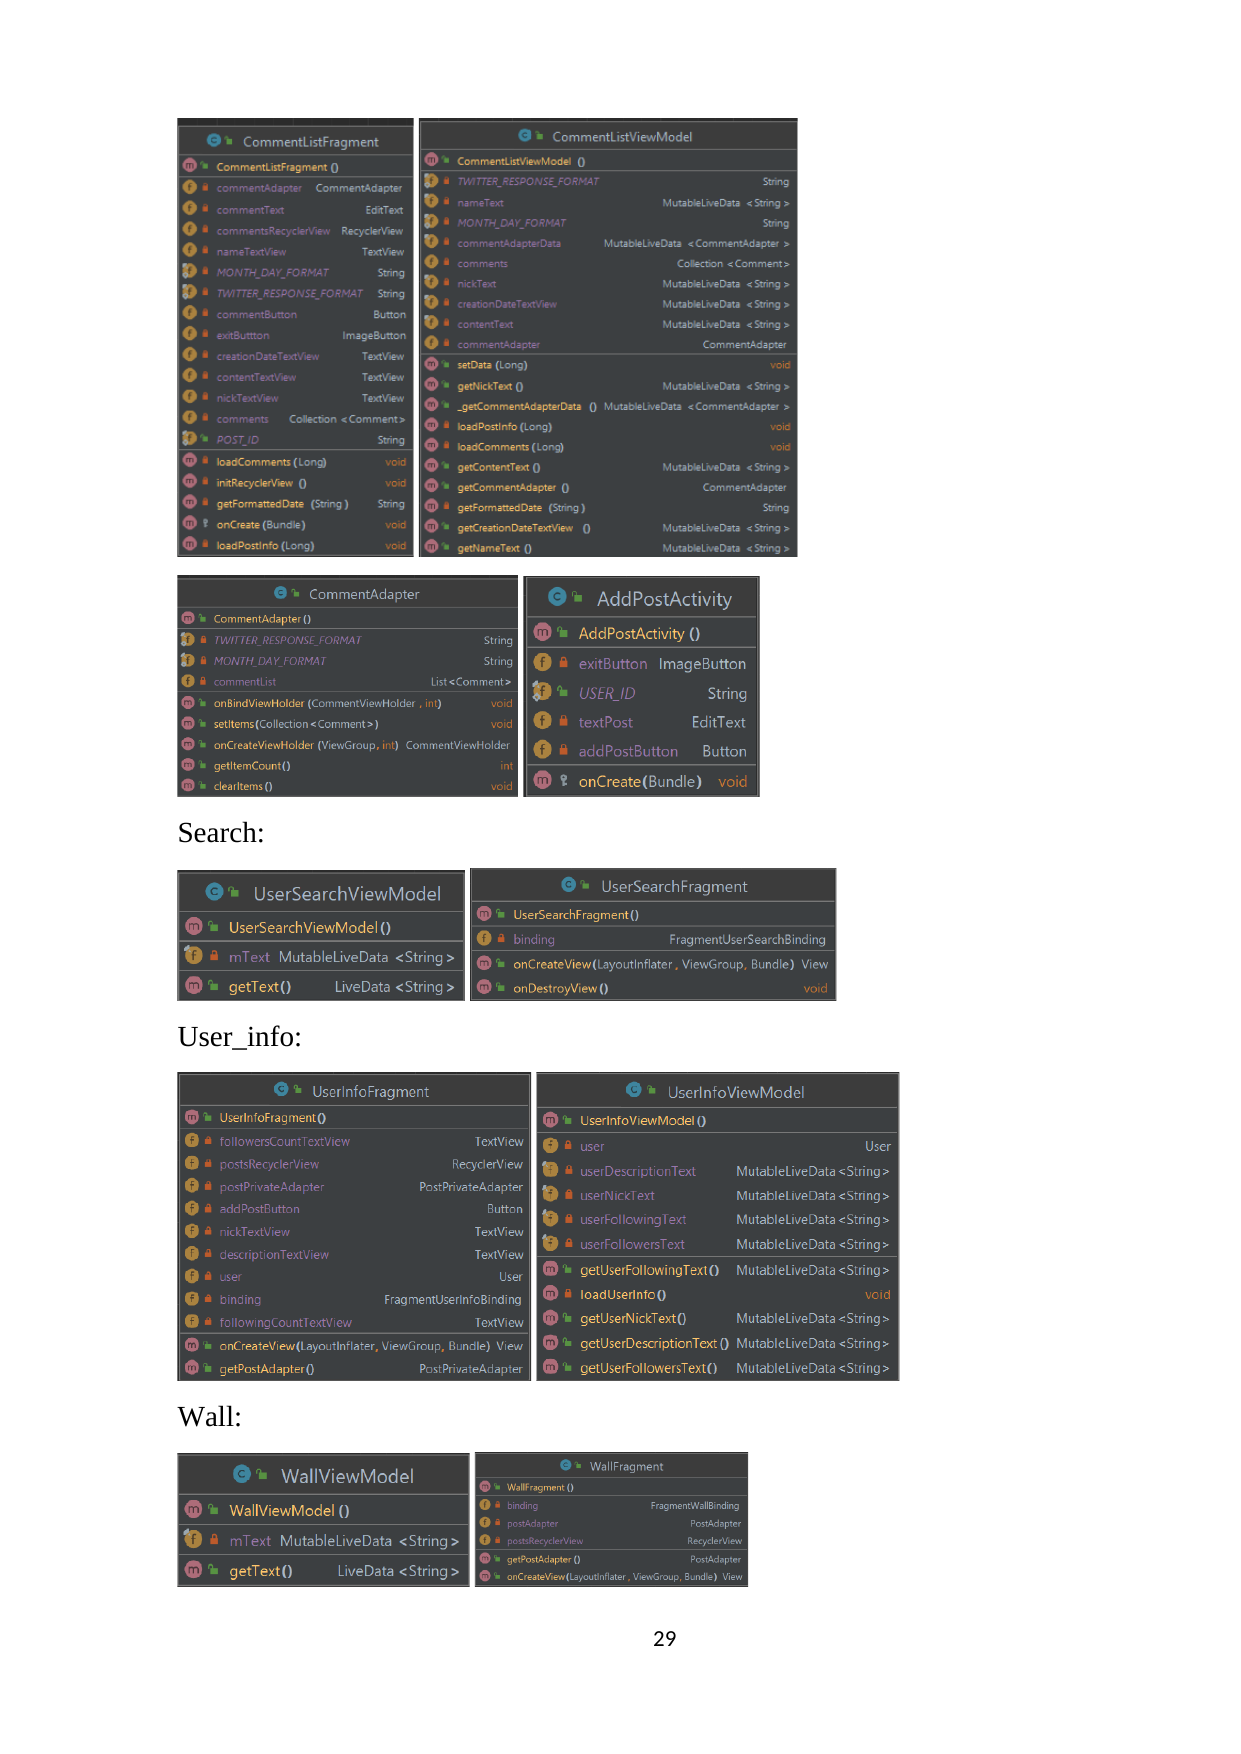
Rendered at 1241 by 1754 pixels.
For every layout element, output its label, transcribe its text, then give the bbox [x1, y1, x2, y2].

picture [470, 868, 837, 1001]
picture [177, 118, 414, 557]
picture [177, 575, 518, 797]
text Wall: [177, 1399, 1152, 1433]
picture [418, 118, 798, 557]
picture [523, 576, 760, 797]
picture [536, 1072, 900, 1381]
text Search: [177, 815, 1152, 849]
text User_info: [177, 1019, 1152, 1053]
picture [177, 1072, 532, 1381]
picture [177, 870, 465, 1001]
picture [177, 1453, 470, 1587]
picture [474, 1452, 749, 1587]
